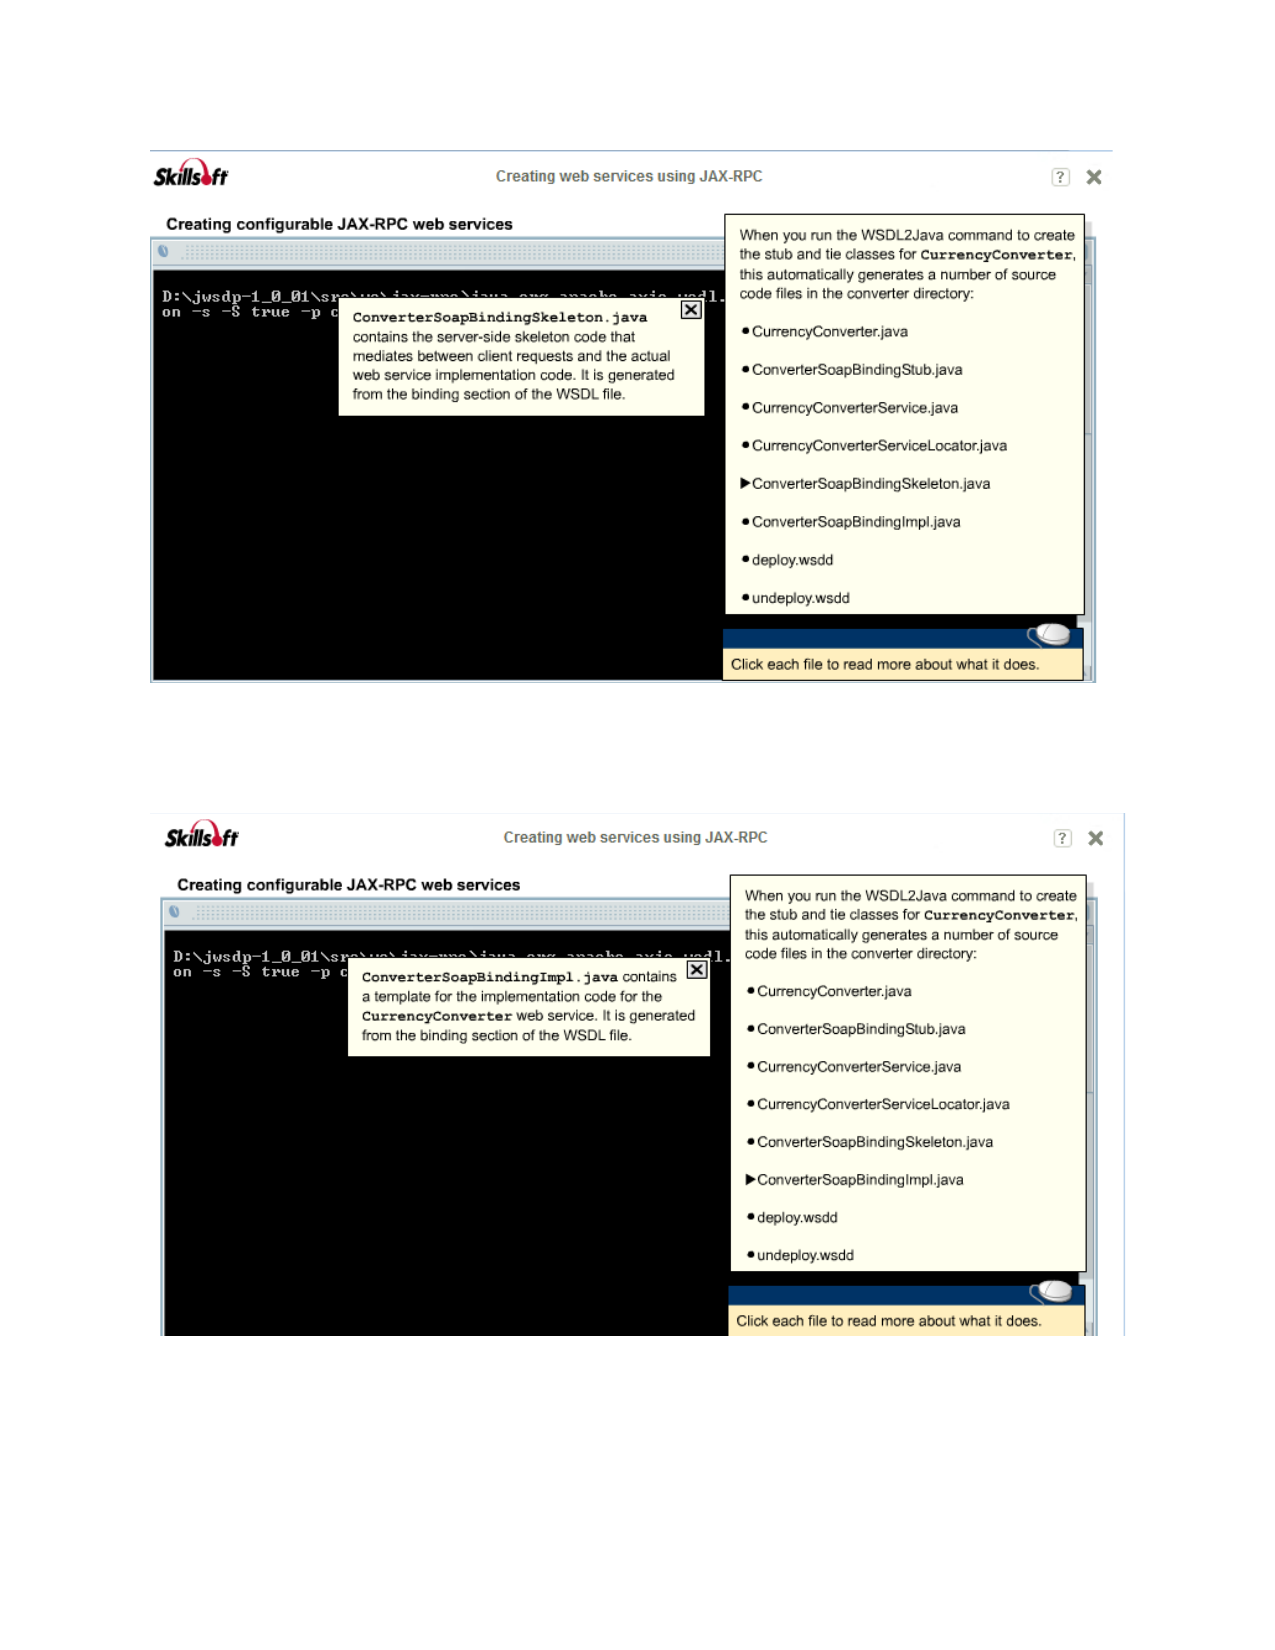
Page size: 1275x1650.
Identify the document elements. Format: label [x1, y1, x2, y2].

picture [150, 150, 1113, 683]
picture [150, 813, 1125, 1336]
